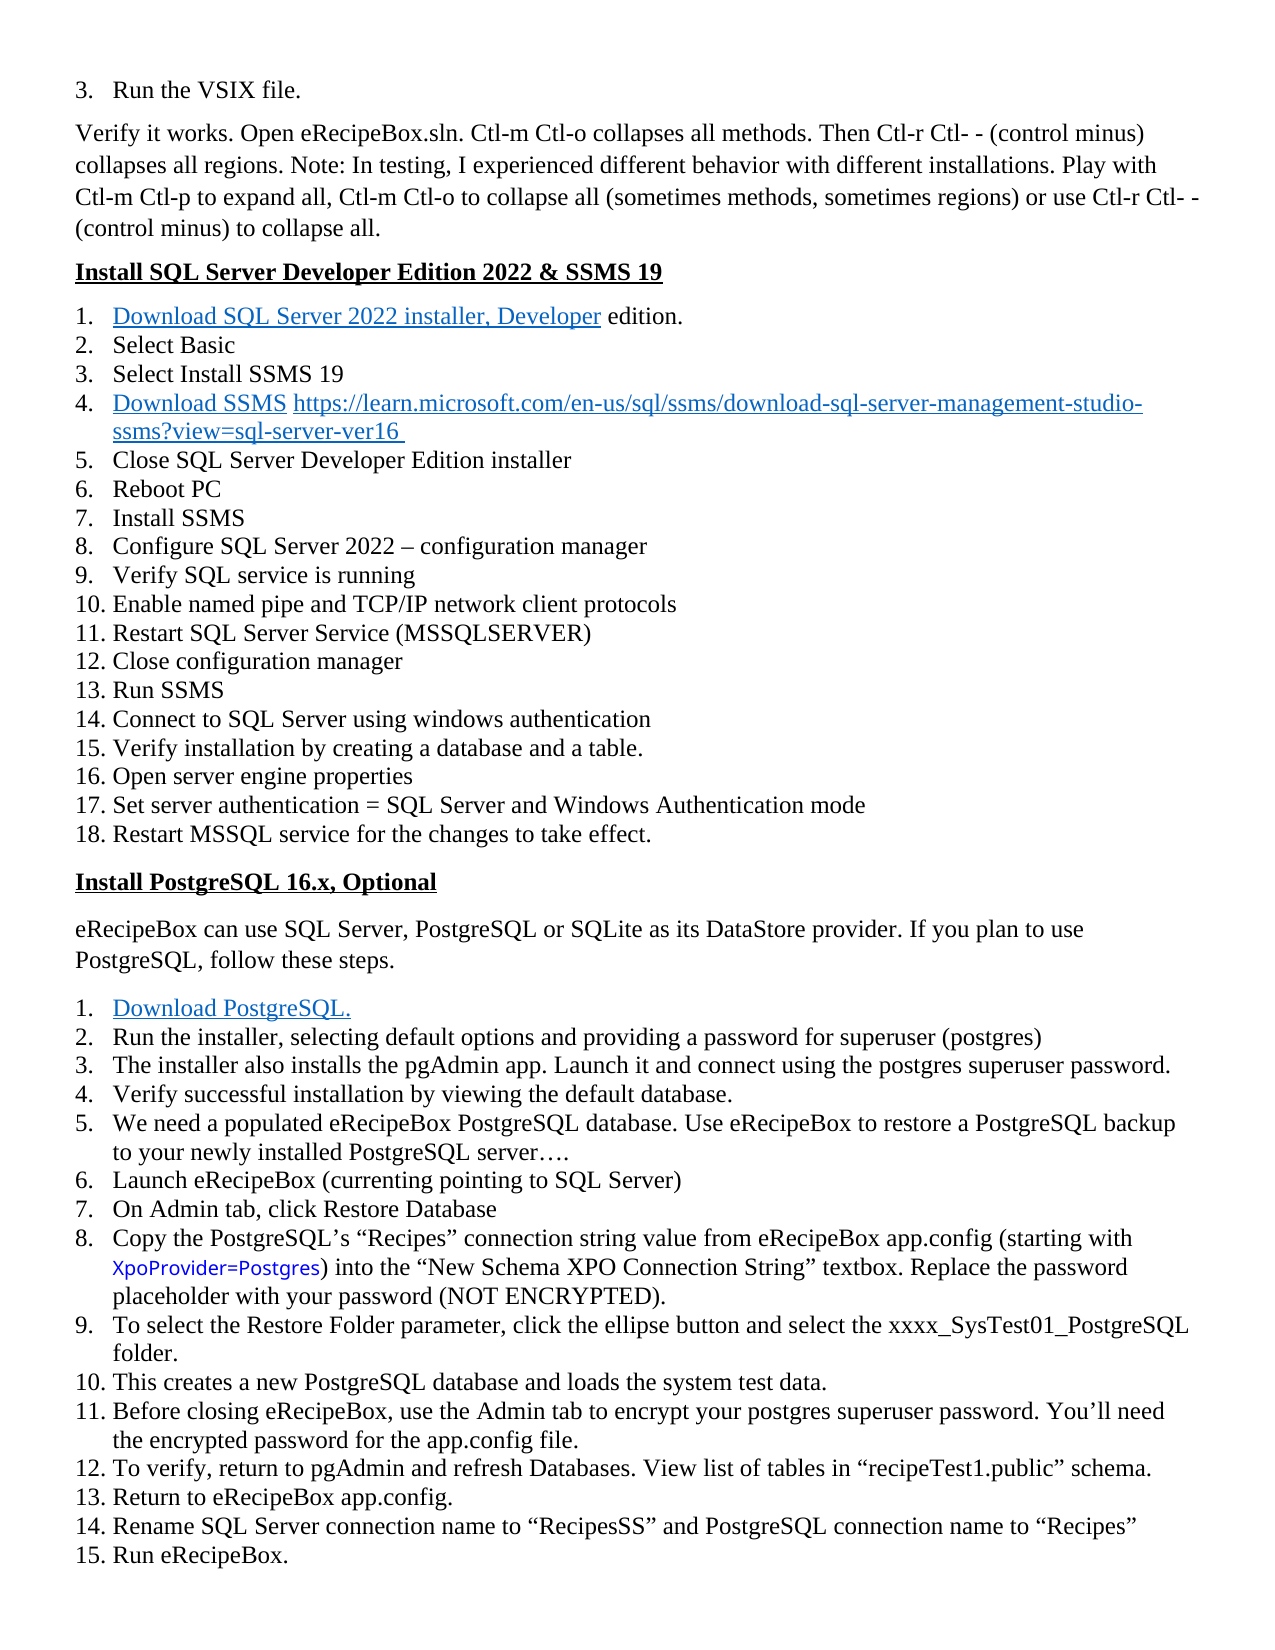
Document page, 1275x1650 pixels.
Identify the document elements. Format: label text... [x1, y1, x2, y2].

list Enable named pipe and TCP/IP network client protocols [75, 589, 1200, 618]
list On Admin tab, click Restore Database [75, 1194, 1200, 1223]
list Close SQL Server Developer Edition installer [75, 445, 1200, 474]
list Run the installer, selecting default options and providing a password for superuser (postgres) [75, 1022, 1200, 1051]
list Copy the PostgreSQL’s “Recipes” connection string value from eRecipeBox app.config (starting with XpoProvider=Postgres) into the “New Schema XPO Connection String” textbox. Replace the password placeholder with your password (NOT ENCRYPTED). [75, 1223, 1200, 1310]
list Before closing eRecipeBox, use the Admin tab to encrypt your postgres superuser password. You’ll need the encrypted password for the app.config file. [75, 1396, 1200, 1453]
list Download SQL Server 2022 installer, Developer edition. [75, 301, 1200, 330]
list Download PostgreSQL. [75, 993, 1200, 1022]
list The installer also installs the pgAdmin app. Launch it and connect using the postgres superuser password. [75, 1051, 1200, 1079]
list Set server authentication = SQL Server and Windows Authentication mode [75, 790, 1200, 819]
list Close configuration manager [75, 646, 1200, 675]
list This creates a new PostgreSQL database and loads the system test data. [75, 1367, 1200, 1396]
list Download SSMS https://learn.microsoft.com/en-us/sql/ssms/download-sql-server-management-studio-ssms?view=sql-server-ver16 [75, 388, 1200, 445]
list To select the Restore Folder parameter, click the ellipse button and select the xxxx_SysTest01_PostgreSQL folder. [75, 1310, 1200, 1367]
text eRecipeBox can use SQL Server, PostgreSQL or SQLite as its DataStore provider. If you plan to use PostgreSQL, follow these steps. [75, 914, 1200, 974]
list Restart SQL Server Service (MSSQLSERVER) [75, 618, 1200, 646]
list Select Basic [75, 330, 1200, 359]
list Restart MSSQL service for the changes to take effect. [75, 819, 1200, 848]
list Run the VSIX file. [75, 75, 1200, 104]
list Install SSMS [75, 503, 1200, 531]
list Run SSMS [75, 675, 1200, 704]
list Verify successful installation by viewing the default database. [75, 1079, 1200, 1108]
list Configure SQL Server 2022 – configuration manager [75, 531, 1200, 560]
text Verify it works. Open eRecipeBox.sln. Ctl-m Ctl-o collapses all methods. Then Ctl-r Ctl- - (control minus) collapses all regions. Note: In testing, I experienced different behavior with different installations. Play with Ctl-m Ctl-p to expand all, Ctl-m Ctl-o to collapse all (sometimes methods, sometimes regions) or use Ctl-r Ctl- - (control minus) to collapse all. [75, 118, 1200, 242]
list We need a populated eRecipeBox PostgreSQL database. Use eRecipeBox to restore a PostgreSQL backup to your newly installed PostgreSQL server…. [75, 1108, 1200, 1166]
list To verify, return to pgAdmin and refresh Databases. View list of tables in “recipeTest1.public” schema. [75, 1453, 1200, 1482]
list Run eRecipeBox. [75, 1540, 1200, 1568]
text Install SQL Server Developer Edition 2022 & SSMS 19 [75, 257, 1200, 286]
list Verify SQL service is running [75, 560, 1200, 589]
list Select Install SSMS 19 [75, 359, 1200, 388]
text Install PostgreSQL 16.x, Optional [75, 867, 1200, 895]
list Return to eRecipeBox app.config. [75, 1482, 1200, 1511]
list Launch eRecipeBox (currenting pointing to SQL Server) [75, 1166, 1200, 1194]
list Rename SQL Server connection name to “RecipesSS” and PostgreSQL connection name to “Recipes” [75, 1511, 1200, 1540]
list Reboot PC [75, 474, 1200, 503]
list Verify installation by creating a database and a table. [75, 733, 1200, 761]
list Open server engine properties [75, 761, 1200, 790]
list Connect to SQL Server using windows authentication [75, 704, 1200, 733]
